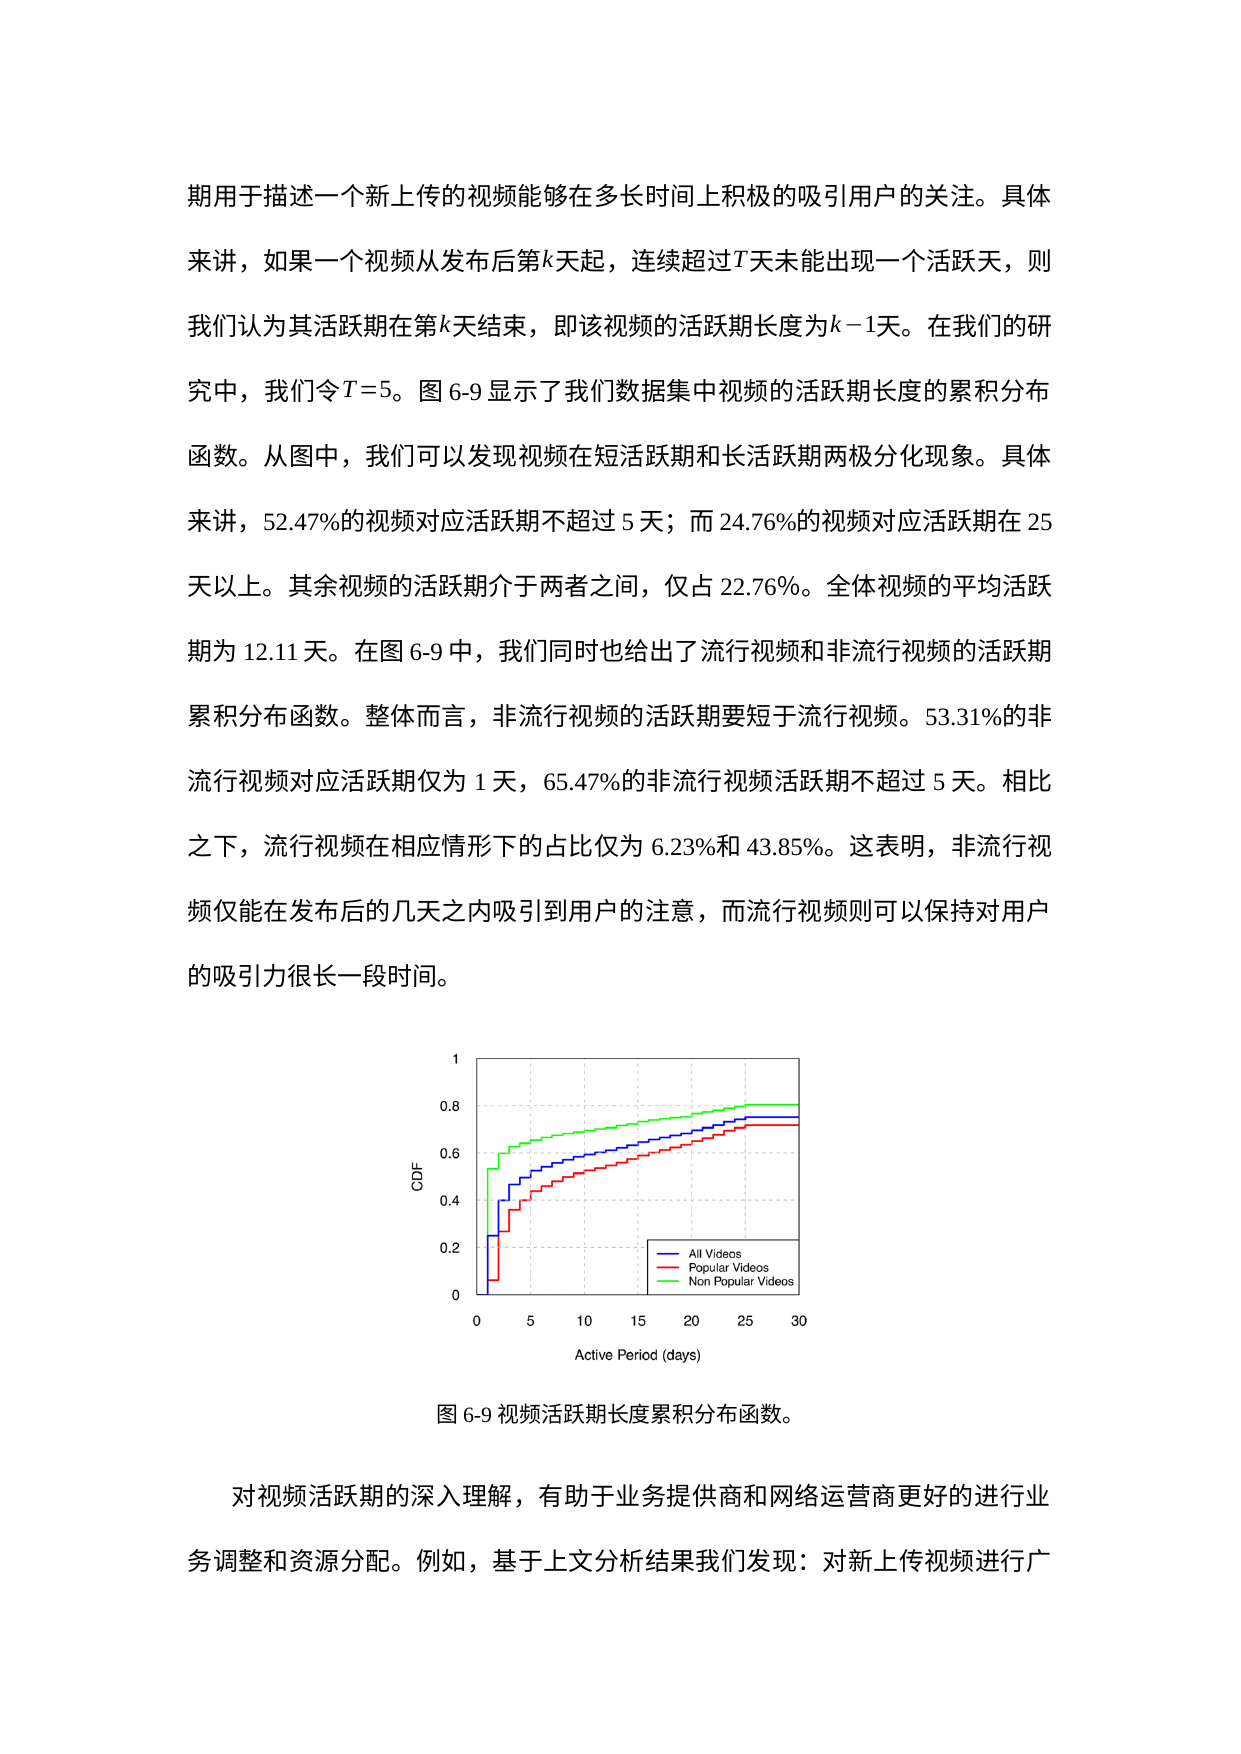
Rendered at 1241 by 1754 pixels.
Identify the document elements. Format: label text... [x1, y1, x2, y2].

text 图6-9 视频活跃期长度累积分布函数。 [187, 1397, 1053, 1429]
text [187, 1462, 1053, 1592]
picture [406, 1039, 835, 1382]
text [187, 162, 1053, 1007]
